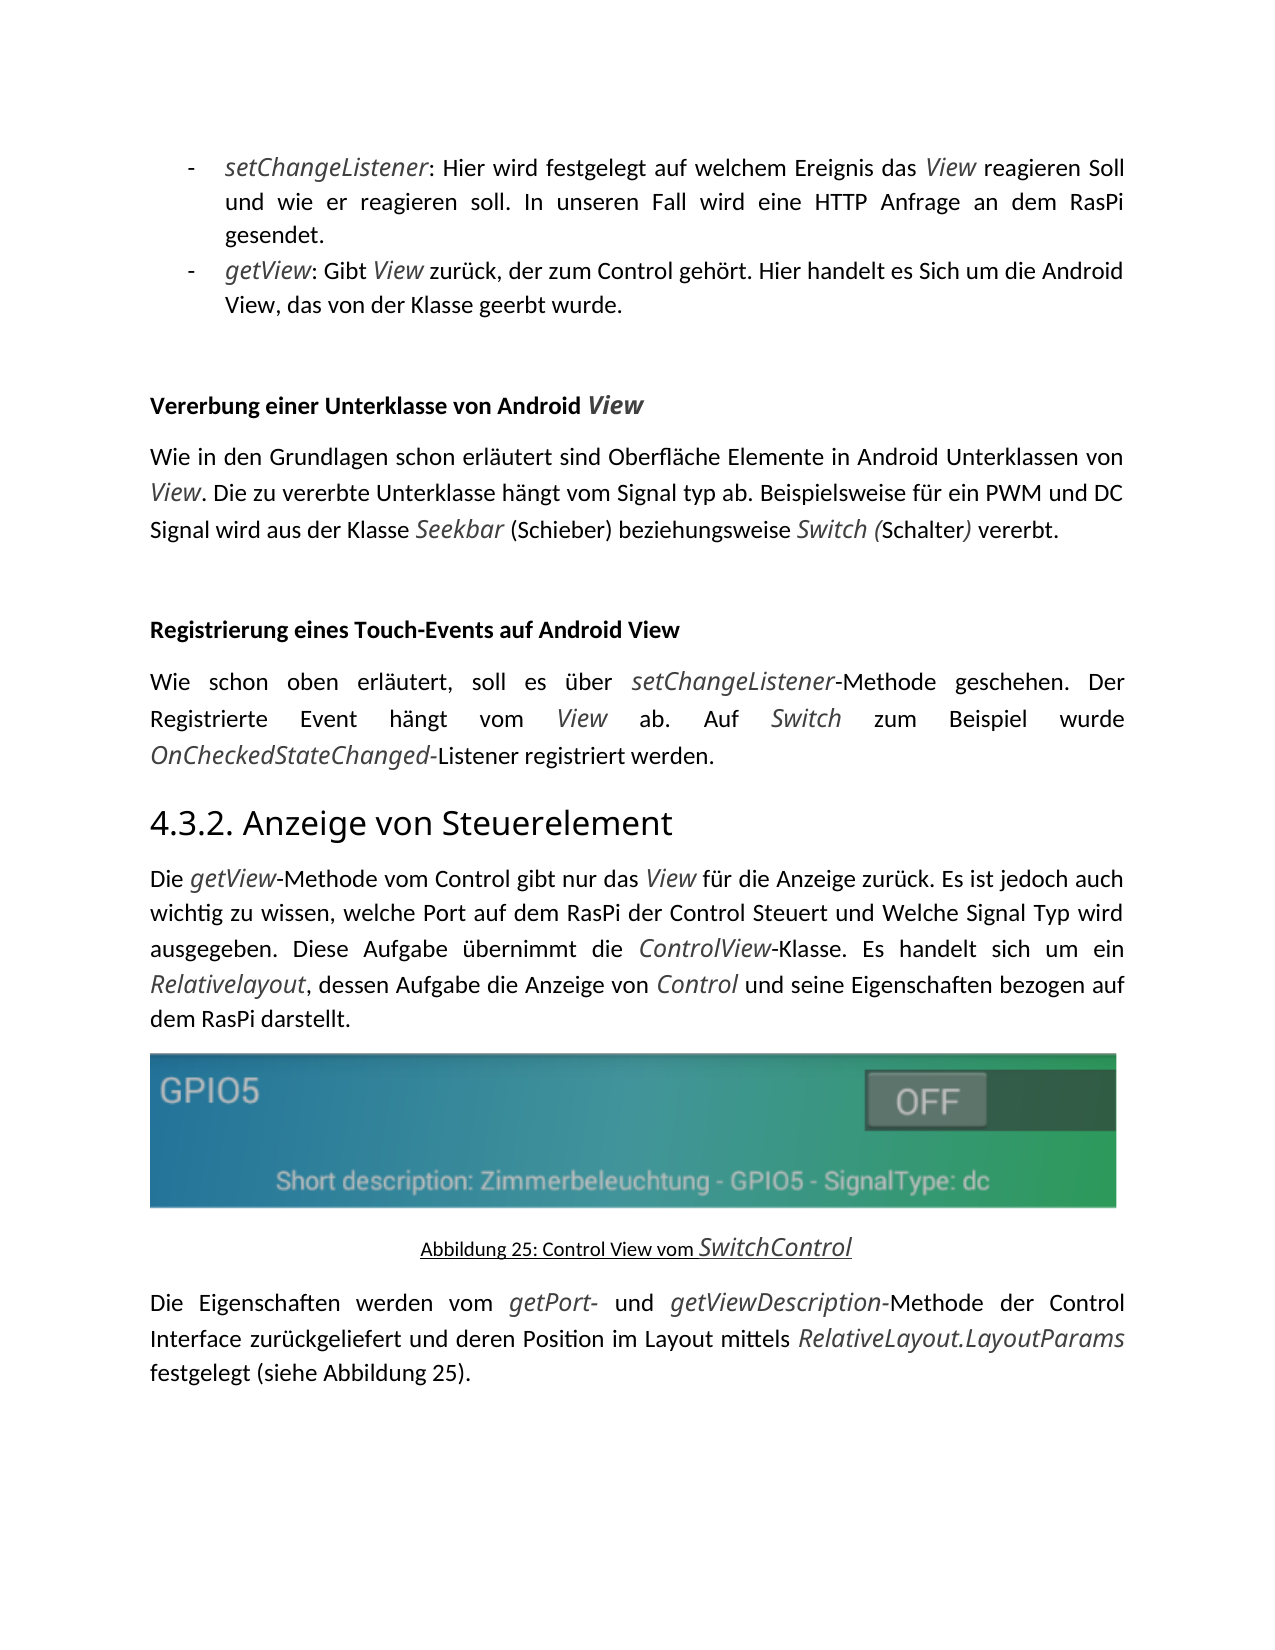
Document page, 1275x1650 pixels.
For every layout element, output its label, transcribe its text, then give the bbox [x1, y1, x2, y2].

text Vererbung einer Unterklasse von Android View [150, 388, 1125, 422]
picture [150, 1053, 1117, 1211]
list getView: Gibt View zurück, der zum Control gehört. Hier handelt es Sich um die Android View, das von der Klasse geerbt wurde. [187, 252, 1125, 319]
subtitle Anzeige von Steuerelement [150, 799, 1125, 845]
text Die getView-Methode vom Control gibt nur das View für die Anzeige zurück. Es ist jedoch auch wichtig zu wissen, welche Port auf dem RasPi der Control Steuert und Welche Signal Typ wird ausgegeben. Diese Aufgabe übernimmt die ControlView-Klasse. Es handelt sich um ein Relativelayout, dessen Aufgabe die Anzeige von Control und seine Eigenschaften bezogen auf dem RasPi darstellt. [150, 861, 1125, 1034]
text Wie in den Grundlagen schon erläutert sind Oberfläche Elemente in Android Unterklassen von View. Die zu vererbte Unterklasse hängt vom Signal typ ab. Beispielsweise für ein PWM und DC Signal wird aus der Klasse Seekbar (Schieber) beziehungsweise Switch (Schalter) vererbt. [150, 441, 1125, 545]
text Die Eigenschaften werden vom getPort- und getViewDescription-Methode der Control Interface zurückgeliefert und deren Position im Layout mittels RelativeLayout.LayoutParams festgelegt (siehe Abbildung 25). [150, 1284, 1125, 1388]
text Wie schon oben erläutert, soll es über setChangeListener-Methode geschehen. Der Registrierte Event hängt vom View ab. Auf Switch zum Beispiel wurde OnCheckedStateChanged-Listener registriert werden. [150, 664, 1125, 772]
text Registrierung eines Touch-Events auf Android View [150, 614, 1125, 645]
list setChangeListener: Hier wird festgelegt auf welchem Ereignis das View reagieren Soll und wie er reagieren soll. In unseren Fall wird eine HTTP Anfrage an dem RasPi gesendet. [187, 150, 1125, 250]
